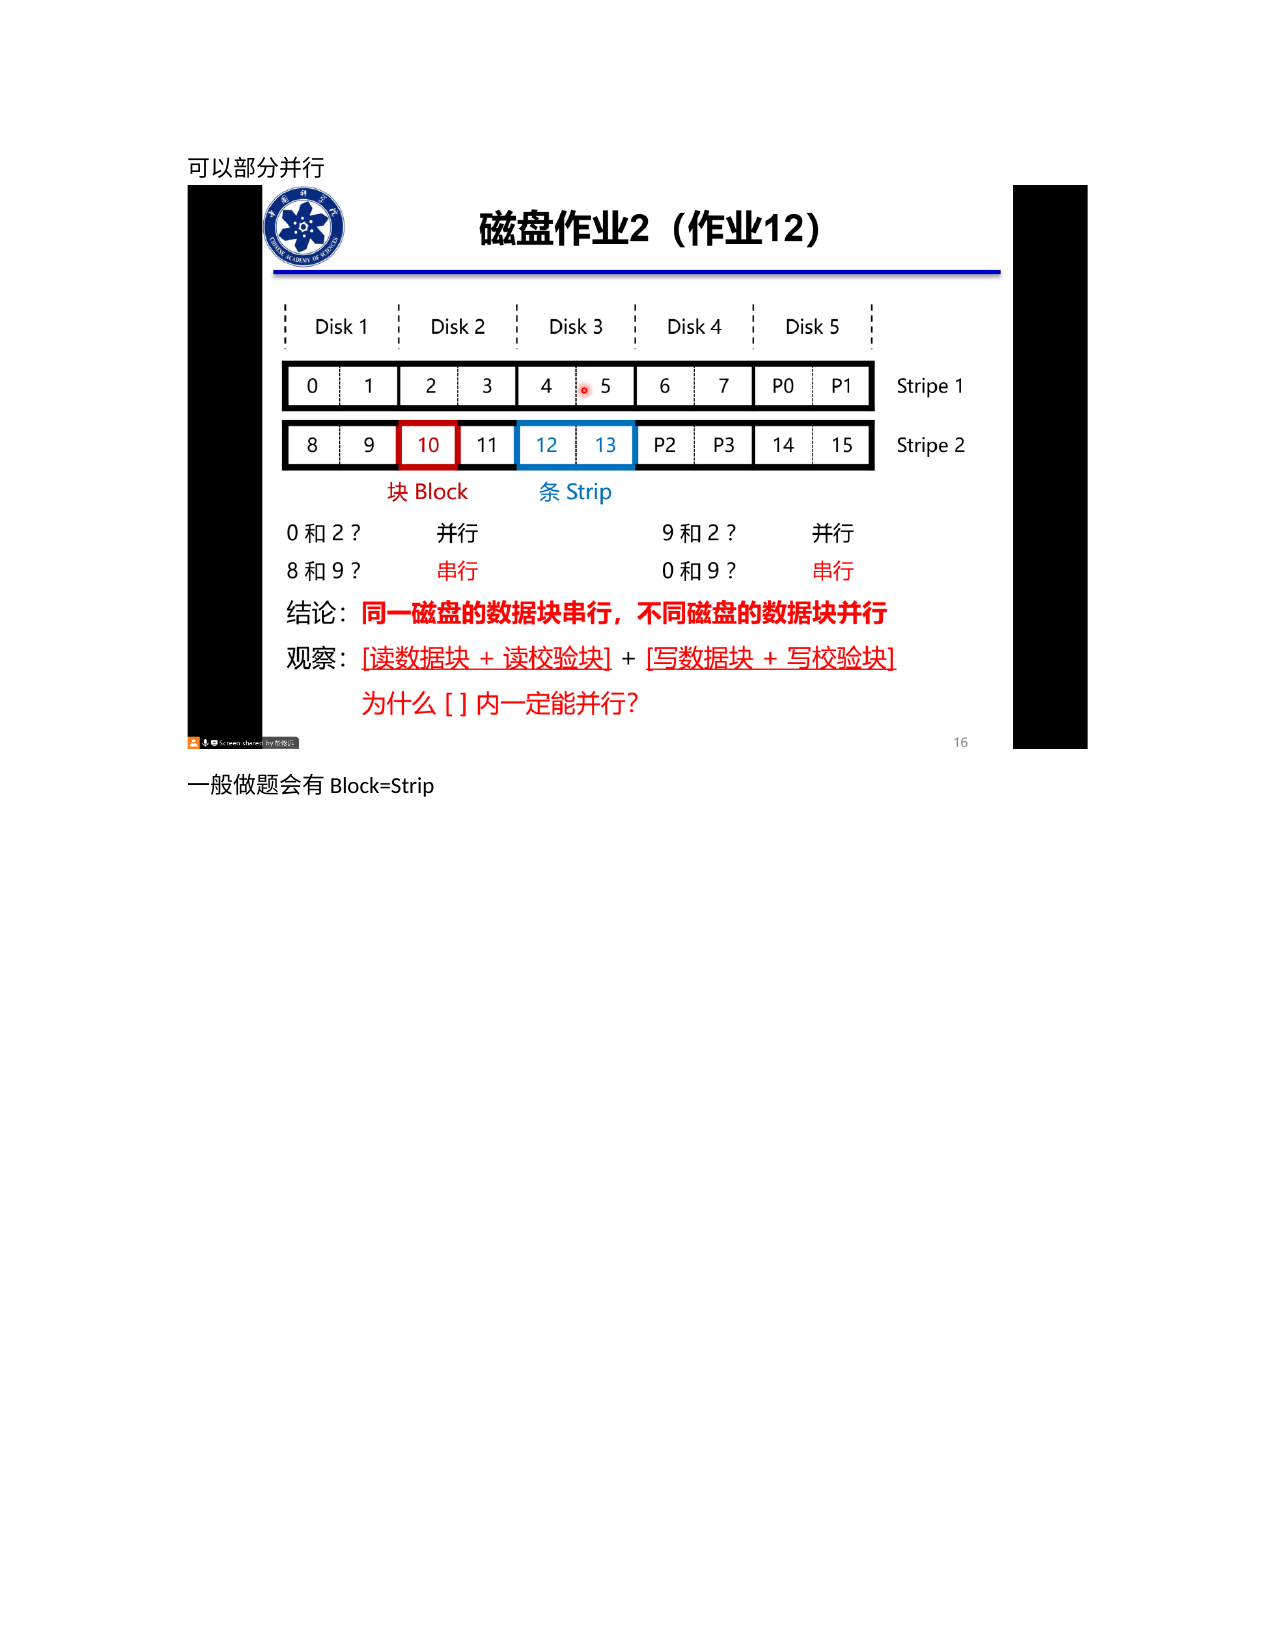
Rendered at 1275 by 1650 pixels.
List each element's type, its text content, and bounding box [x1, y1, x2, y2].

text 一般做题会有Block=Strip [187, 767, 1087, 801]
text 可以部分并行 [187, 150, 1087, 185]
picture [187, 185, 1088, 749]
